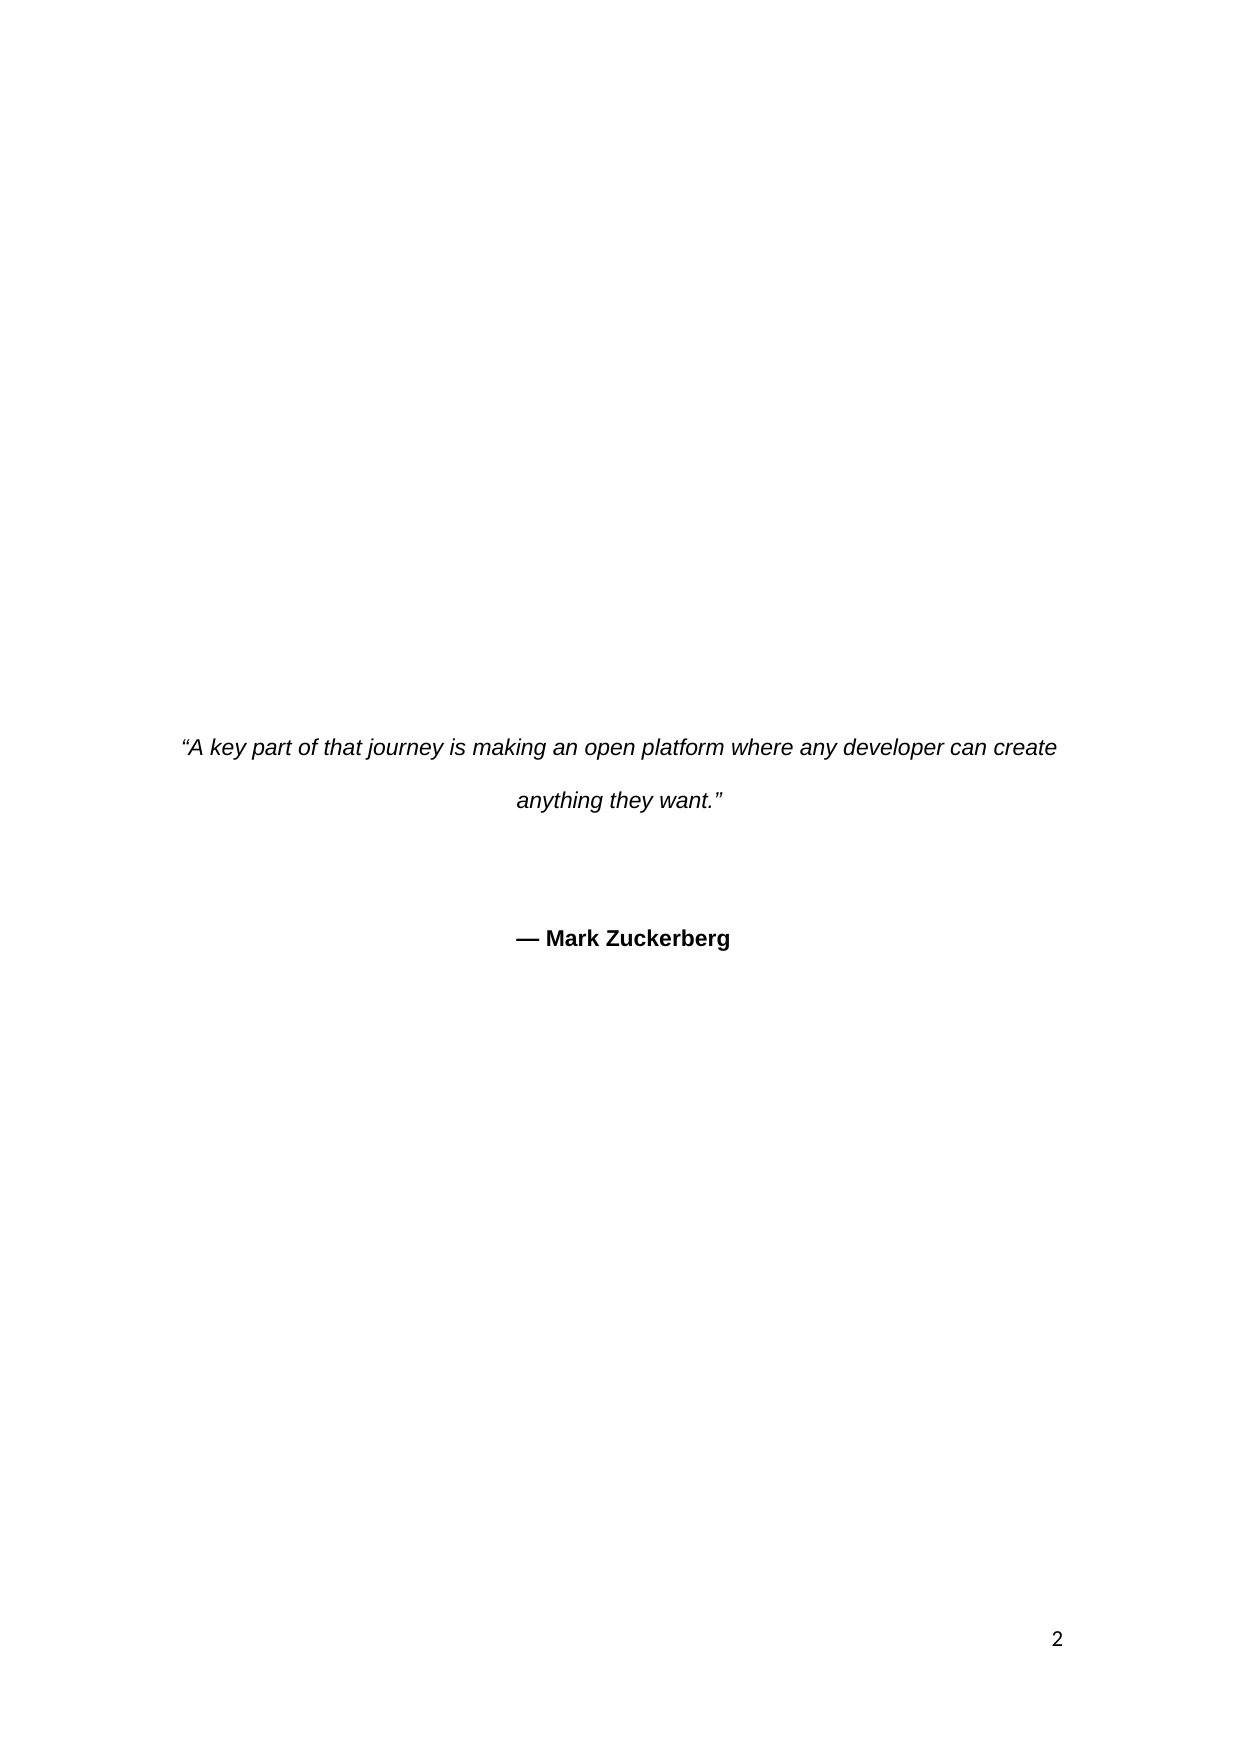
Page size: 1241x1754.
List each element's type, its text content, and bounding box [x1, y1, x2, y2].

text “A key part of that journey is making an open platform where any developer can create anything they want.” [177, 734, 1063, 813]
text — Mark Zuckerberg [177, 925, 1063, 952]
